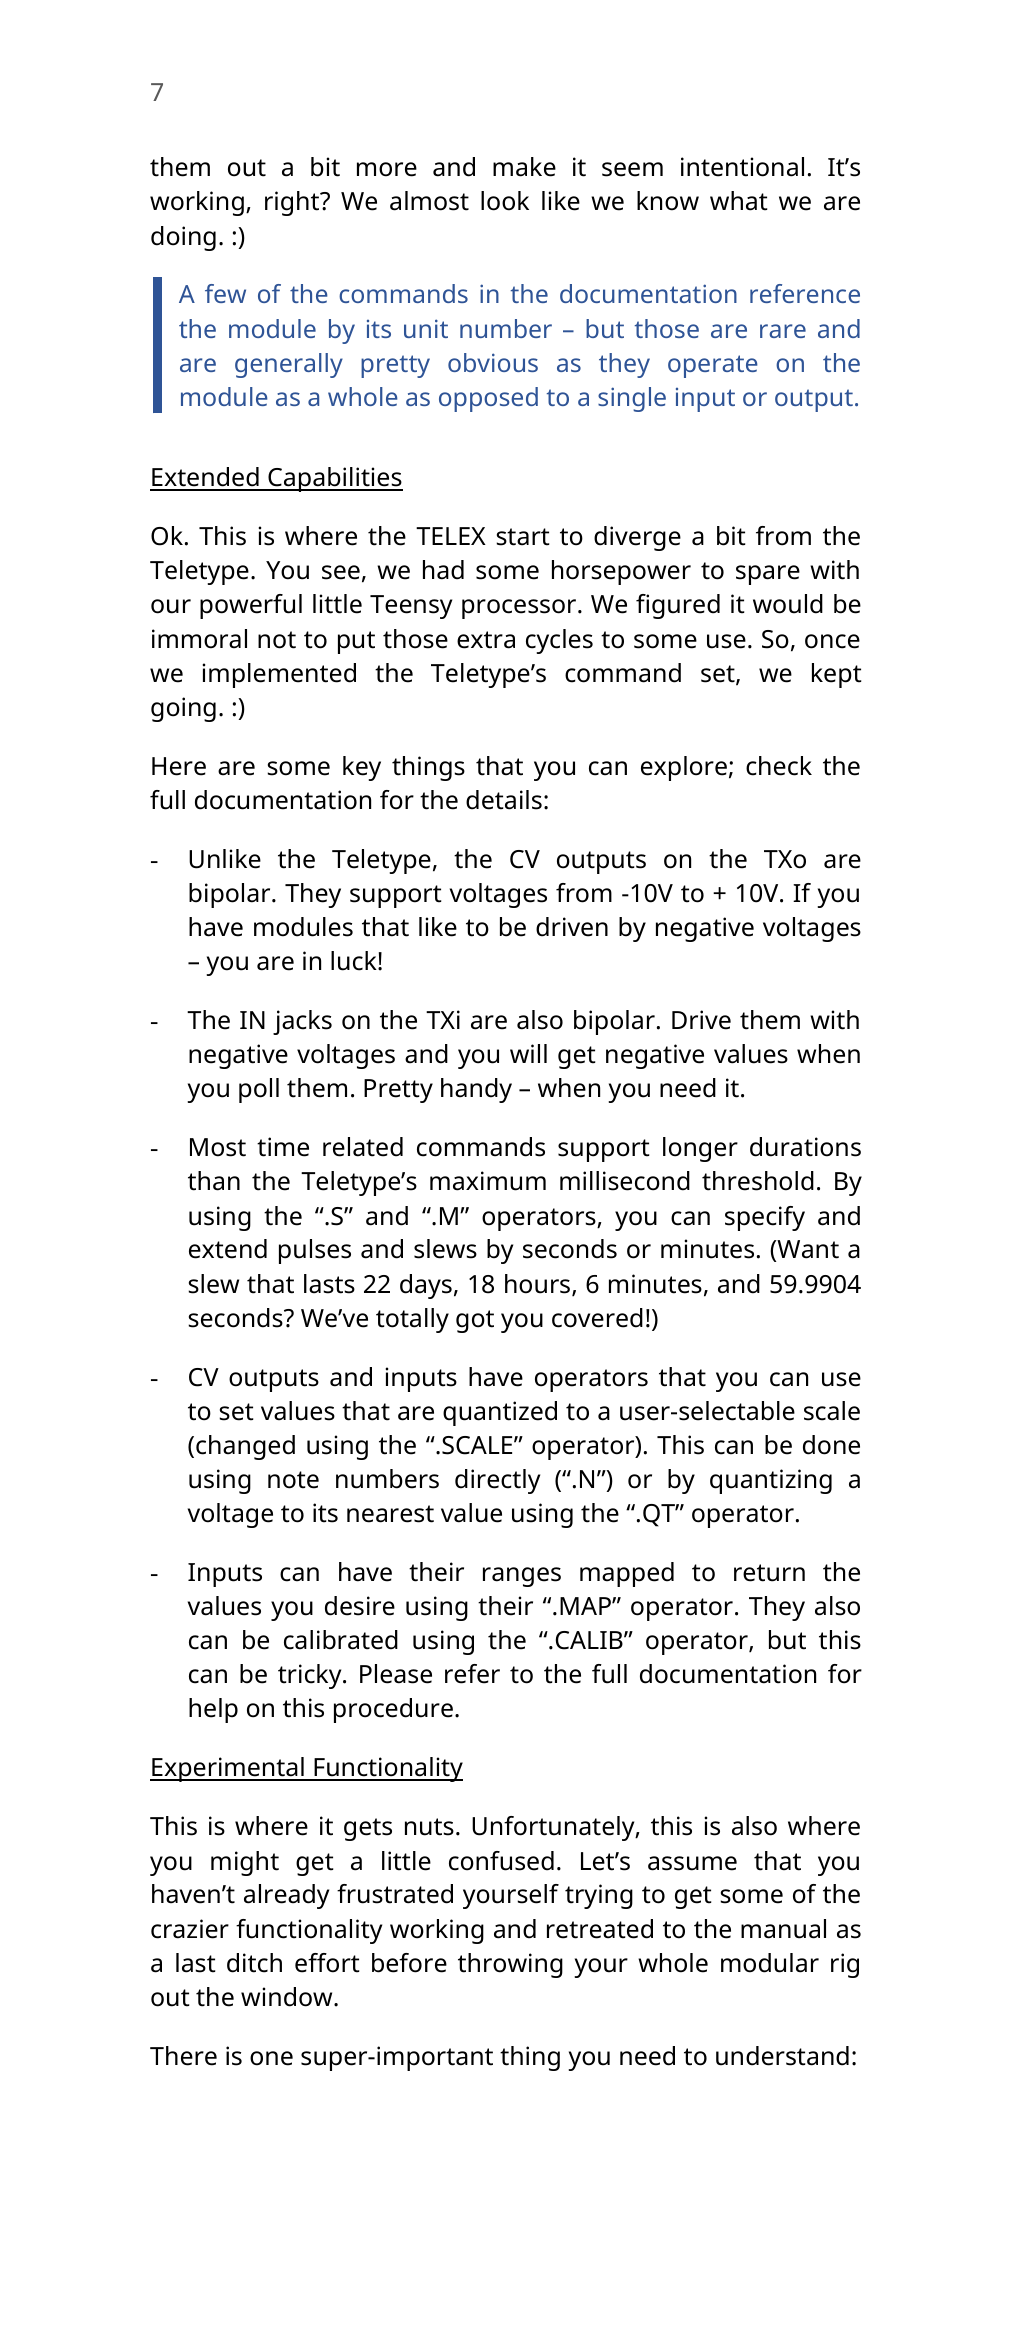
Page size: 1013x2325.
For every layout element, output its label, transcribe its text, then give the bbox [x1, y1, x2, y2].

text There is one super-important thing you need to understand: [150, 2038, 862, 2072]
list Inputs can have their ranges mapped to return the values you desire using their “.MAP” operator. They also can be calibrated using the “.CALIB” operator, but this can be tricky. Please refer to the full documentation for help on this procedure. [150, 1555, 862, 1725]
text Extended Capabilities [150, 426, 862, 494]
list CV outputs and inputs have operators that you can use to set values that are quantized to a user-selectable scale (changed using the “.SCALE” operator). This can be done using note numbers directly (“.N”) or by quantizing a voltage to its nearest value using the “.QT” operator. [150, 1359, 862, 1530]
list Most time related commands support longer durations than the Teletype’s maximum millisecond threshold. By using the “.S” and “.M” operators, you can specify and extend pulses and slews by seconds or minutes. (Want a slew that lasts 22 days, 18 hours, 6 minutes, and 59.9904 seconds? We’ve totally got you covered!) [150, 1130, 862, 1334]
text Here are some key things that you can explore; check the full documentation for the details: [150, 748, 862, 817]
text Ok. This is where the TELEX start to diverge a bit from the Teletype. You see, we had some horsepower to spare with our powerful little Teensy processor. We figured it would be immoral not to put those extra cycles to some use. So, once we implemented the Teletype’s command set, we kept going. :) [150, 519, 862, 723]
text Experimental Functionality [150, 1750, 862, 1784]
text A few of the commands in the documentation reference the module by its unit number – but those are rare and are generally pretty obvious as they operate on the module as a whole as opposed to a single input or output. [162, 277, 862, 413]
text This is where it gets nuts. Unfortunately, this is also where you might get a little confused. Let’s assume that you haven’t already frustrated yourself trying to get some of the crazier functionality working and retreated to the manual as a last ditch effort before throwing your whole modular rig out the window. [150, 1809, 862, 2013]
list The IN jacks on the TXi are also bipolar. Drive them with negative voltages and you will get negative values when you poll them. Pretty handy – when you need it. [150, 1003, 862, 1105]
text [150, 150, 862, 252]
list Unlike the Teletype, the CV outputs on the TXo are bipolar. They support voltages from -10V to + 10V. If you have modules that like to be driven by negative voltages – you are in luck! [150, 842, 862, 978]
